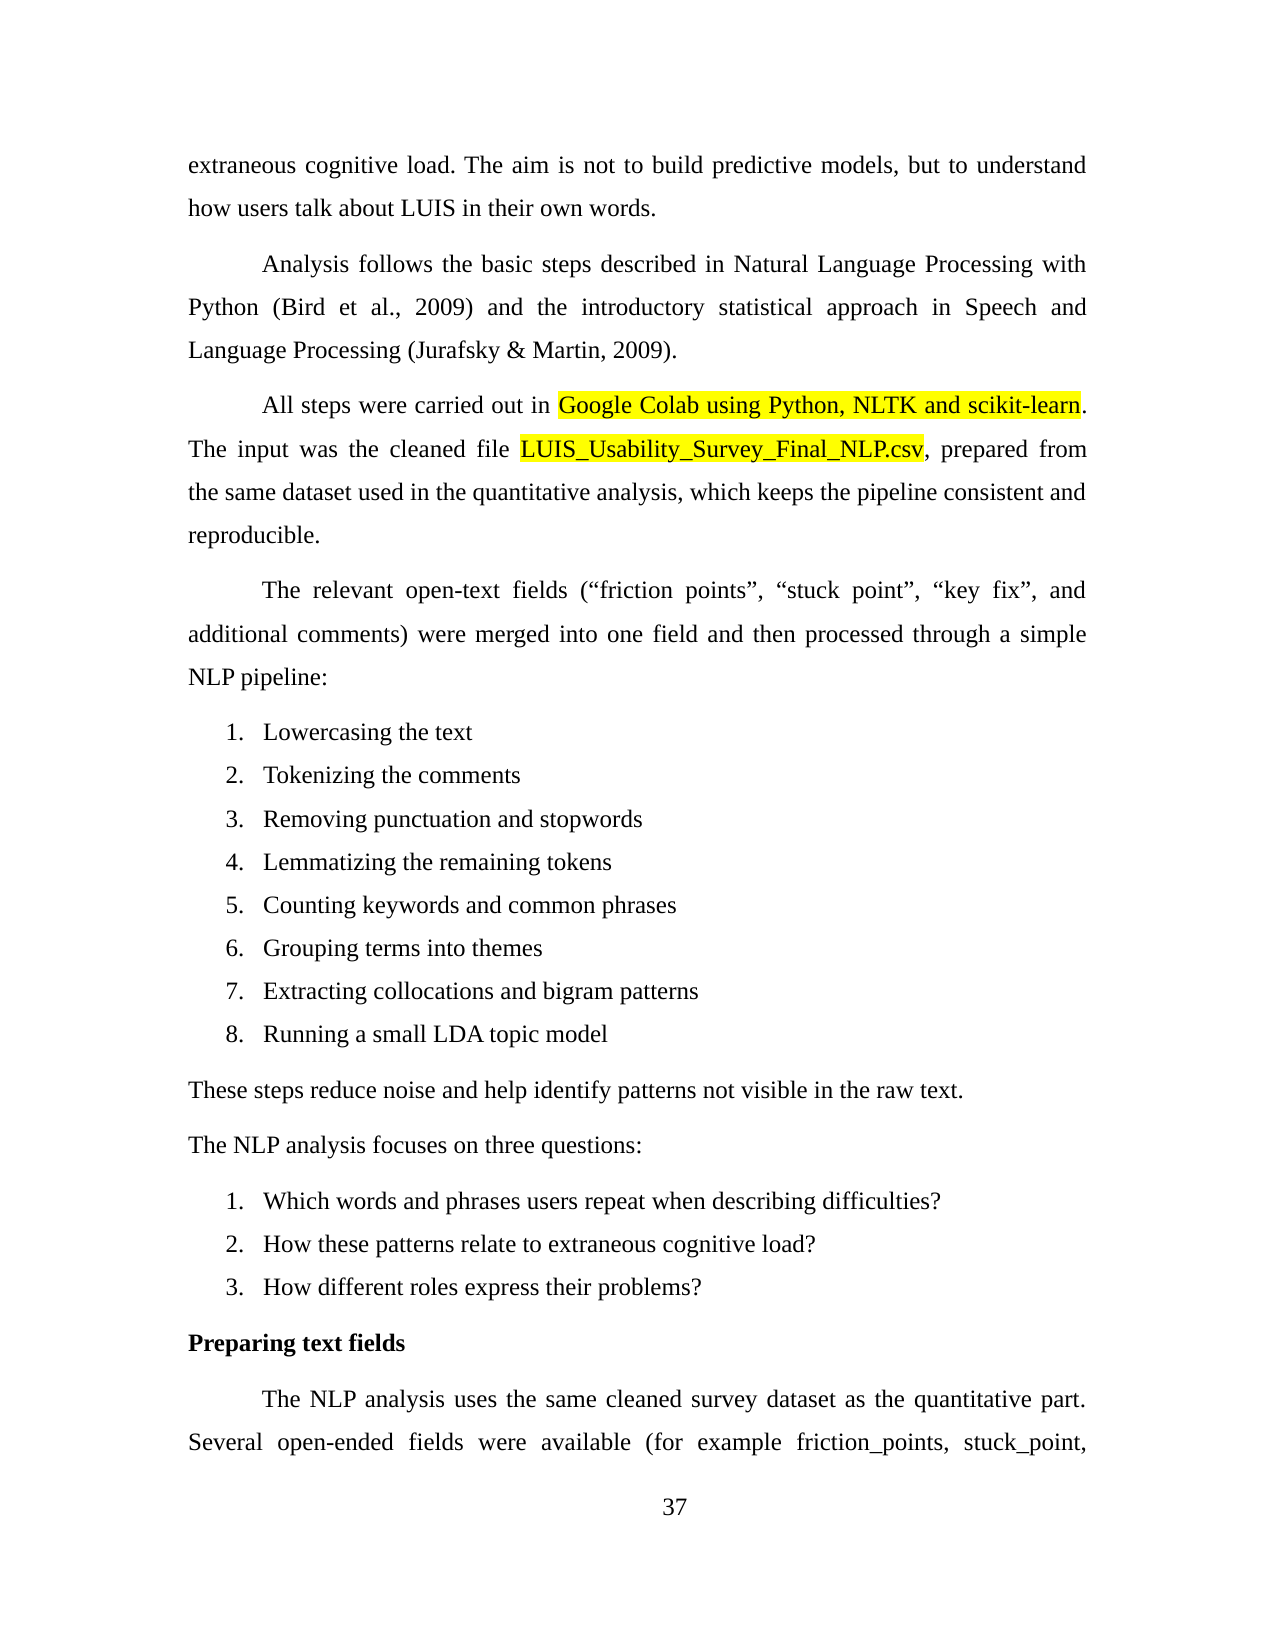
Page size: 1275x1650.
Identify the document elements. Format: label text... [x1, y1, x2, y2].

text Preparing text fields [188, 1328, 1087, 1357]
list Lemmatizing the remaining tokens [225, 847, 1087, 876]
text These steps reduce noise and help identify patterns not visible in the raw text. [188, 1075, 1087, 1104]
list Lowercasing the text [225, 717, 1087, 746]
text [188, 150, 1087, 222]
text The relevant open-text fields (“friction points”, “stuck point”, “key fix”, and additional comments) were merged into one field and then processed through a simple NLP pipeline: [188, 576, 1087, 691]
list How these patterns relate to extraneous cognitive load? [225, 1229, 1087, 1258]
list Running a small LDA topic model [225, 1019, 1087, 1048]
list Removing punctuation and stopwords [225, 804, 1087, 832]
list Grouping terms into themes [225, 933, 1087, 962]
list Tokenizing the comments [225, 761, 1087, 789]
list Which words and phrases users repeat when describing difficulties? [225, 1186, 1087, 1215]
list Counting keywords and common phrases [225, 890, 1087, 919]
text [188, 1384, 1087, 1456]
list Extracting collocations and bigram patterns [225, 976, 1087, 1005]
text The NLP analysis focuses on three questions: [188, 1131, 1087, 1159]
text Analysis follows the basic steps described in Natural Language Processing with Python (Bird et al., 2009) and the introductory statistical approach in Speech and Language Processing (Jurafsky & Martin, 2009). [188, 249, 1087, 364]
text All steps were carried out in Google Colab using Python, NLTK and scikit-learn. The input was the cleaned file LUIS_Usability_Survey_Final_NLP.csv, prepared from the same dataset used in the quantitative analysis, which keeps the pipeline consistent and reproducible. [188, 391, 1087, 549]
list How different roles express their problems? [225, 1272, 1087, 1301]
